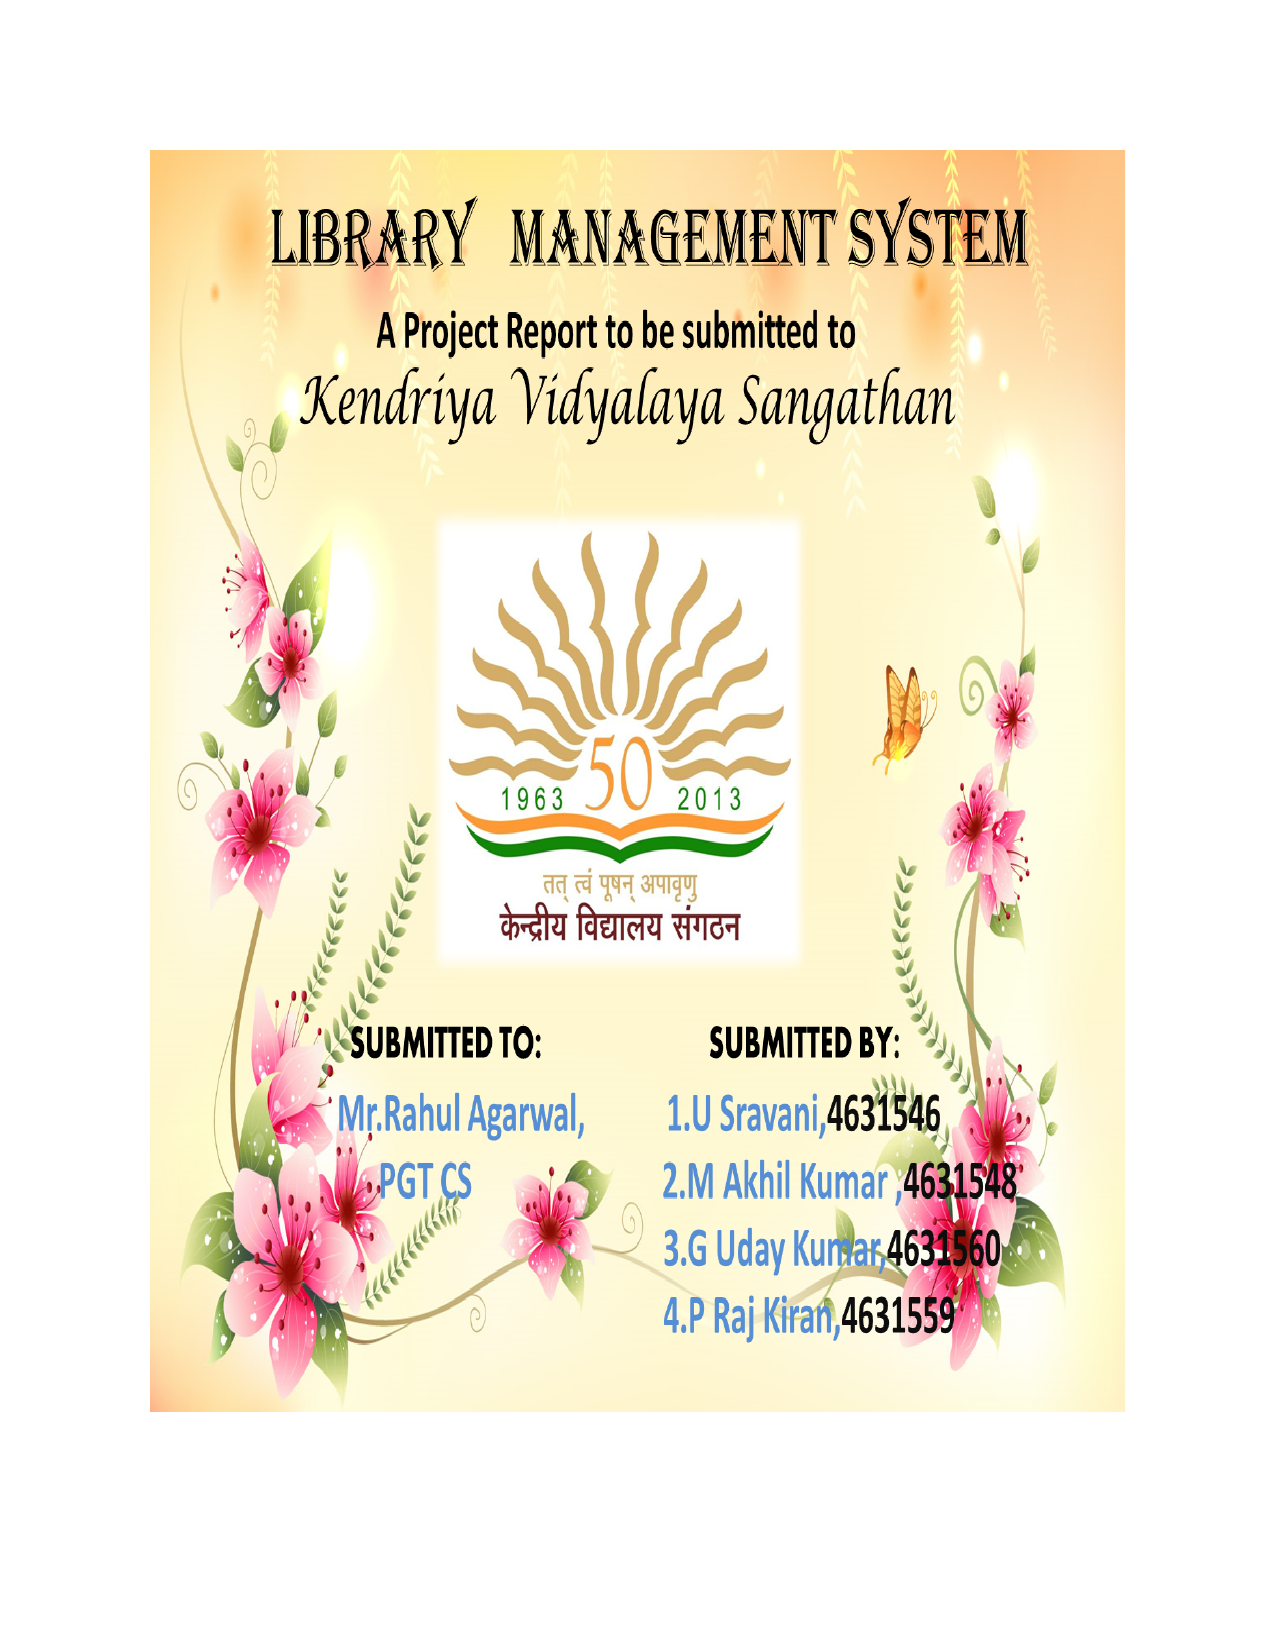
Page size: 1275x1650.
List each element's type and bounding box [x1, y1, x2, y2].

picture [150, 150, 1125, 1419]
